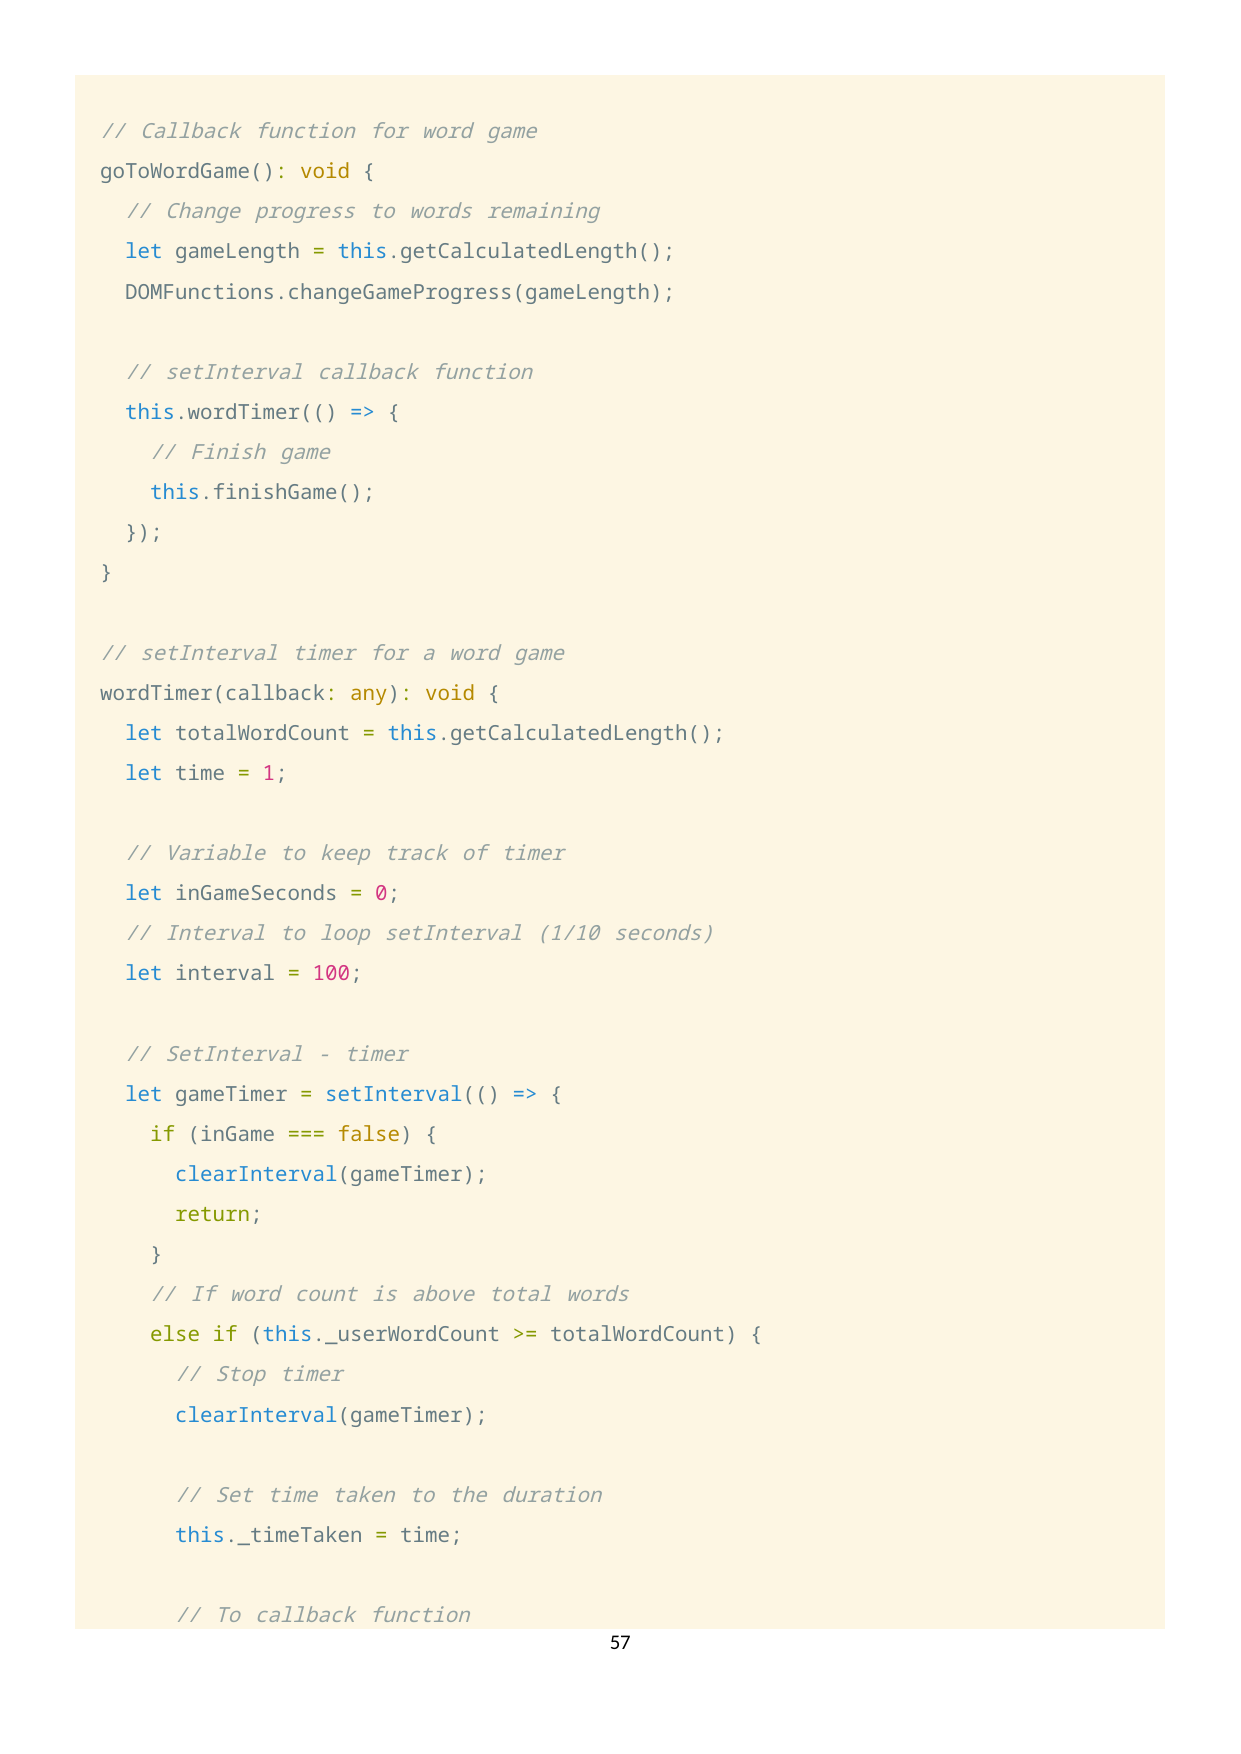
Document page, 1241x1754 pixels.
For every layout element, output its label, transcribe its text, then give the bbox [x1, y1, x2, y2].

text let interval = 100; [75, 957, 1165, 987]
text wordTimer(callback: any): void { [75, 677, 1165, 706]
text // setInterval timer for a word game [75, 636, 1165, 666]
text clearInterval(gameTimer); [75, 1158, 1165, 1187]
text goToWordGame(): void { [75, 155, 1165, 185]
text let time = 1; [75, 757, 1165, 786]
text // SetInterval - timer [75, 1037, 1165, 1067]
text } [75, 1238, 1165, 1268]
text // setInterval callback function [75, 356, 1165, 385]
text // Stop timer [75, 1358, 1165, 1388]
text // Interval to loop setInterval (1/10 seconds) [75, 917, 1165, 947]
text // To callback function [75, 1599, 1165, 1629]
text this._timeTaken = time; [75, 1519, 1165, 1548]
text this.wordTimer(() => { [75, 396, 1165, 426]
text let gameTimer = setInterval(() => { [75, 1078, 1165, 1107]
text let totalWordCount = this.getCalculatedLength(); [75, 717, 1165, 746]
text else if (this._userWordCount >= totalWordCount) { [75, 1318, 1165, 1348]
text DOMFunctions.changeGameProgress(gameLength); [75, 276, 1165, 305]
text // Callback function for word game [75, 115, 1165, 145]
text // Change progress to words remaining [75, 195, 1165, 225]
text // Variable to keep track of timer [75, 837, 1165, 867]
text let gameLength = this.getCalculatedLength(); [75, 235, 1165, 265]
text return; [75, 1198, 1165, 1228]
text let inGameSeconds = 0; [75, 877, 1165, 907]
text // Set time taken to the duration [75, 1479, 1165, 1508]
text } [75, 556, 1165, 586]
text // Finish game [75, 436, 1165, 466]
text }); [75, 516, 1165, 546]
text clearInterval(gameTimer); [75, 1398, 1165, 1428]
text this.finishGame(); [75, 476, 1165, 506]
text // If word count is above total words [75, 1278, 1165, 1308]
text if (inGame === false) { [75, 1118, 1165, 1147]
